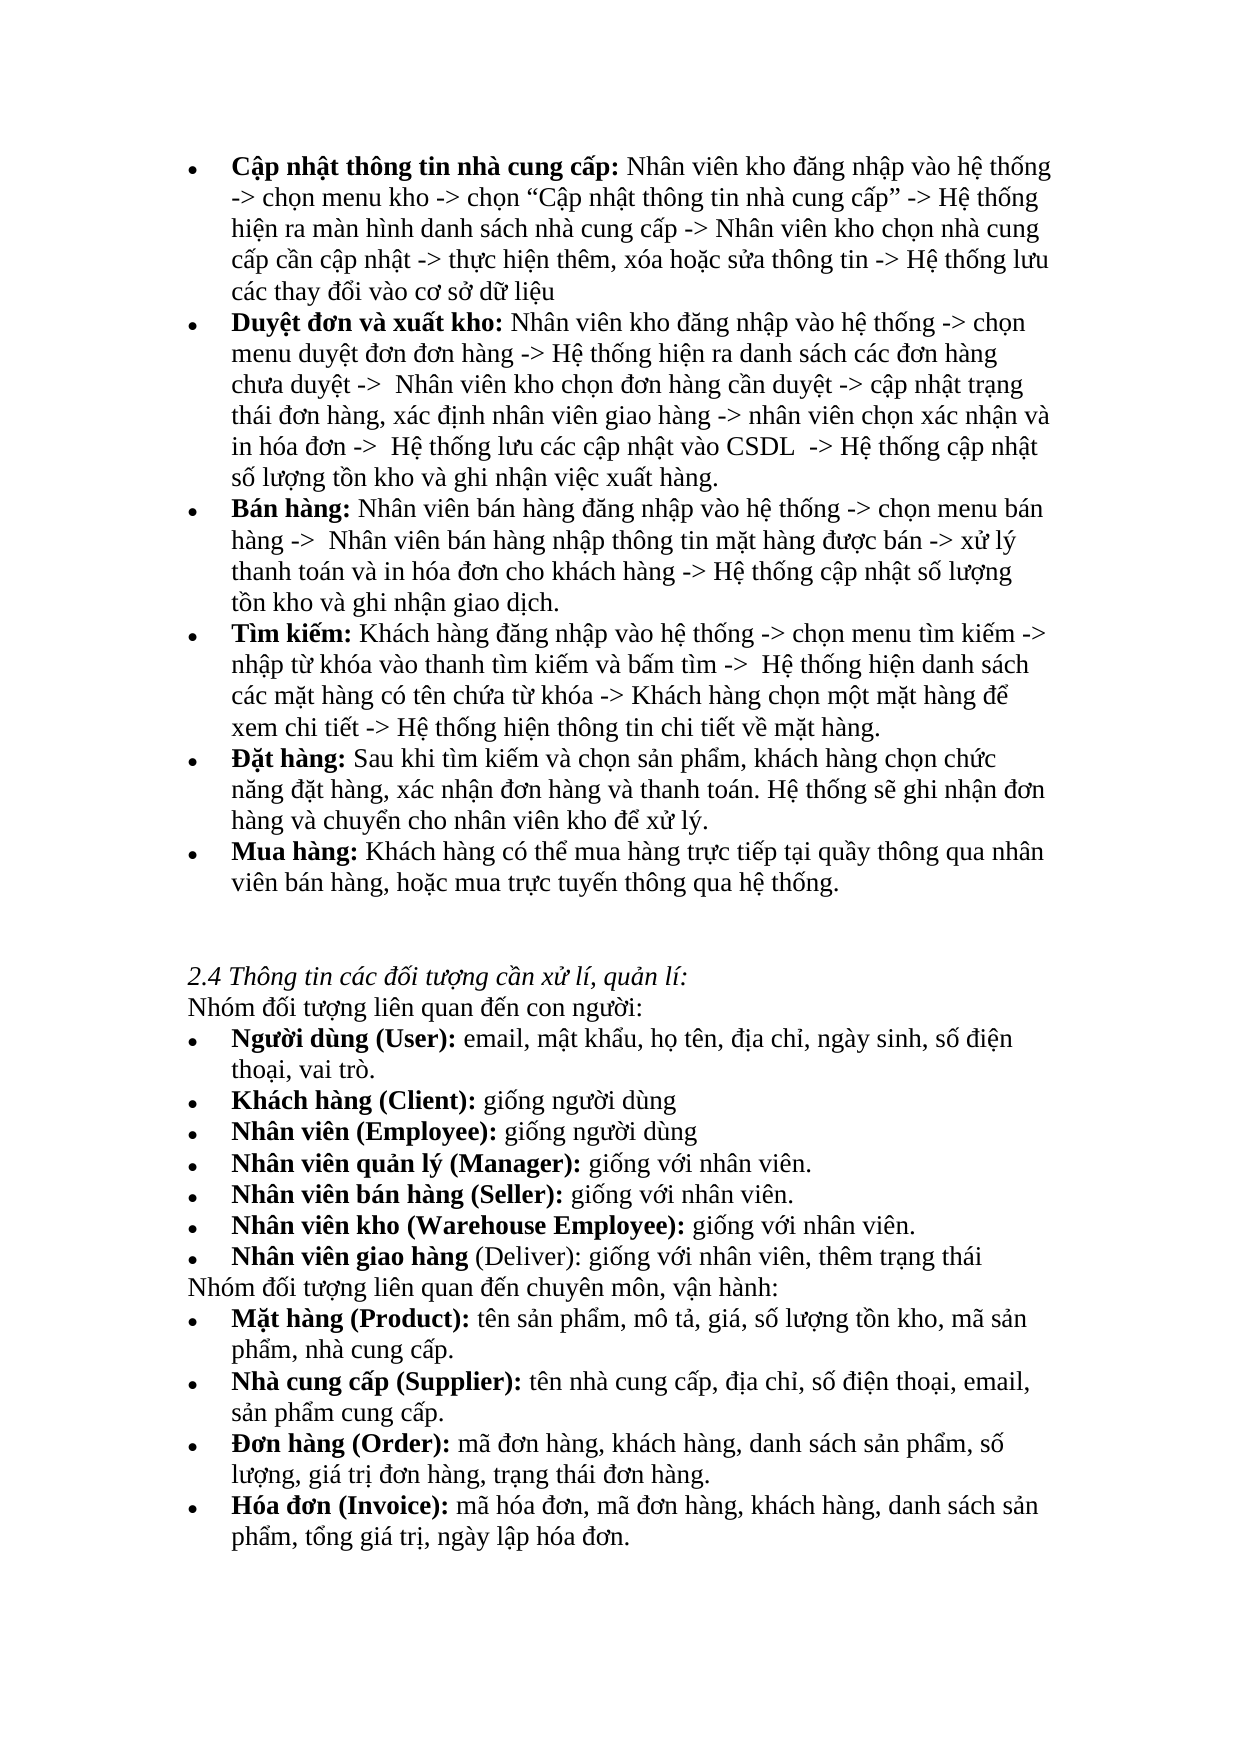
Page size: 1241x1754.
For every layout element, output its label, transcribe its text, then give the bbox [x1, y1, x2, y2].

list Tìm kiếm: Khách hàng đăng nhập vào hệ thống -> chọn menu tìm kiếm -> nhập từ khóa vào thanh tìm kiếm và bấm tìm -> Hệ thống hiện danh sách các mặt hàng có tên chứa từ khóa -> Khách hàng chọn một mặt hàng để xem chi tiết -> Hệ thống hiện thông tin chi tiết về mặt hàng. [187, 617, 1053, 742]
list Hóa đơn (Invoice): mã hóa đơn, mã đơn hàng, khách hàng, danh sách sản phẩm, tổng giá trị, ngày lập hóa đơn. [187, 1489, 1053, 1552]
list Nhân viên giao hàng (Deliver): giống với nhân viên, thêm trạng thái [187, 1240, 1053, 1271]
list Nhân viên kho (Warehouse Employee): giống với nhân viên. [187, 1209, 1053, 1240]
list Bán hàng: Nhân viên bán hàng đăng nhập vào hệ thống -> chọn menu bán hàng -> Nhân viên bán hàng nhập thông tin mặt hàng được bán -> xử lý thanh toán và in hóa đơn cho khách hàng -> Hệ thống cập nhật số lượng tồn kho và ghi nhận giao dịch. [187, 493, 1053, 617]
list Mặt hàng (Product): tên sản phẩm, mô tả, giá, số lượng tồn kho, mã sản phẩm, nhà cung cấp. [187, 1302, 1053, 1365]
list Duyệt đơn và xuất kho: Nhân viên kho đăng nhập vào hệ thống -> chọn menu duyệt đơn đơn hàng -> Hệ thống hiện ra danh sách các đơn hàng chưa duyệt -> Nhân viên kho chọn đơn hàng cần duyệt -> cập nhật trạng thái đơn hàng, xác định nhân viên giao hàng -> nhân viên chọn xác nhận và in hóa đơn -> Hệ thống lưu các cập nhật vào CSDL -> Hệ thống cập nhật số lượng tồn kho và ghi nhận việc xuất hàng. [187, 306, 1053, 493]
list Nhân viên bán hàng (Seller): giống với nhân viên. [187, 1178, 1053, 1209]
list Cập nhật thông tin nhà cung cấp: Nhân viên kho đăng nhập vào hệ thống -> chọn menu kho -> chọn “Cập nhật thông tin nhà cung cấp” -> Hệ thống hiện ra màn hình danh sách nhà cung cấp -> Nhân viên kho chọn nhà cung cấp cần cập nhật -> thực hiện thêm, xóa hoặc sửa thông tin -> Hệ thống lưu các thay đổi vào cơ sở dữ liệu [187, 150, 1053, 306]
list Đặt hàng: Sau khi tìm kiếm và chọn sản phẩm, khách hàng chọn chức năng đặt hàng, xác nhận đơn hàng và thanh toán. Hệ thống sẽ ghi nhận đơn hàng và chuyển cho nhân viên kho để xử lý. [187, 742, 1053, 835]
list Đơn hàng (Order): mã đơn hàng, khách hàng, danh sách sản phẩm, số lượng, giá trị đơn hàng, trạng thái đơn hàng. [187, 1427, 1053, 1489]
list Thông tin các đối tượng cần xử lí, quản lí: [187, 960, 1053, 991]
list Mua hàng: Khách hàng có thể mua hàng trực tiếp tại quầy thông qua nhân viên bán hàng, hoặc mua trực tuyến thông qua hệ thống. [187, 835, 1053, 897]
text Nhóm đối tượng liên quan đến chuyên môn, vận hành: [187, 1271, 1053, 1302]
list Người dùng (User): email, mật khẩu, họ tên, địa chỉ, ngày sinh, số điện thoại, vai trò. [187, 1022, 1053, 1084]
text Nhóm đối tượng liên quan đến con người: [187, 991, 1053, 1022]
list Nhân viên quản lý (Manager): giống với nhân viên. [187, 1147, 1053, 1178]
list Khách hàng (Client): giống người dùng [187, 1084, 1053, 1116]
list Nhân viên (Employee): giống người dùng [187, 1116, 1053, 1147]
list Nhà cung cấp (Supplier): tên nhà cung cấp, địa chỉ, số điện thoại, email, sản phẩm cung cấp. [187, 1365, 1053, 1427]
